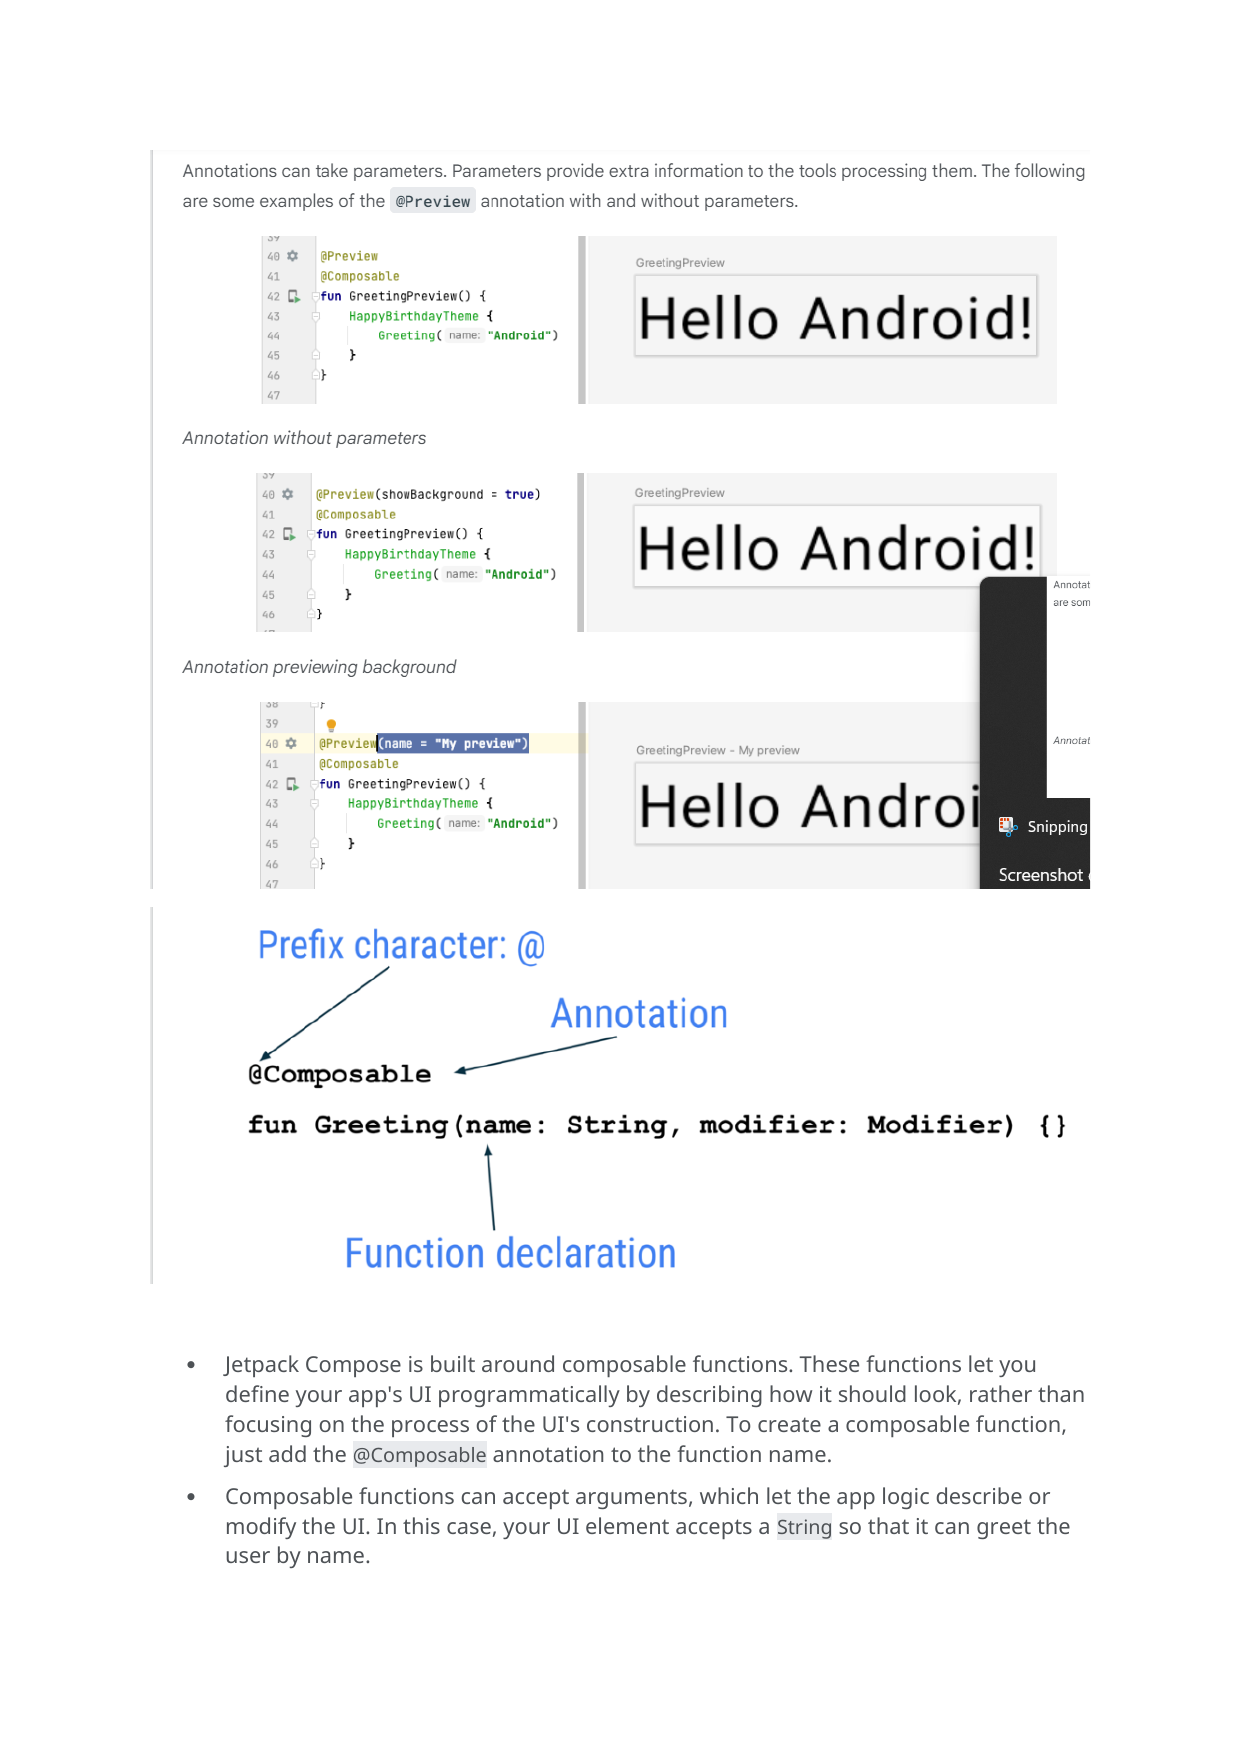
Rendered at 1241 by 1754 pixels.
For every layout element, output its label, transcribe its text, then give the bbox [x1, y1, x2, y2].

list Composable functions can accept arguments, which let the app logic describe or modify the UI. In this case, your UI element accepts a String so that it can greet the user by name. [187, 1481, 1090, 1570]
picture [150, 907, 1091, 1284]
list Jetpack Compose is built around composable functions. These functions let you define your app's UI programmatically by describing how it should look, rather than focusing on the process of the UI's construction. To create a composable function, just add the @Composable annotation to the function name. [187, 1349, 1090, 1468]
picture [150, 150, 1091, 889]
